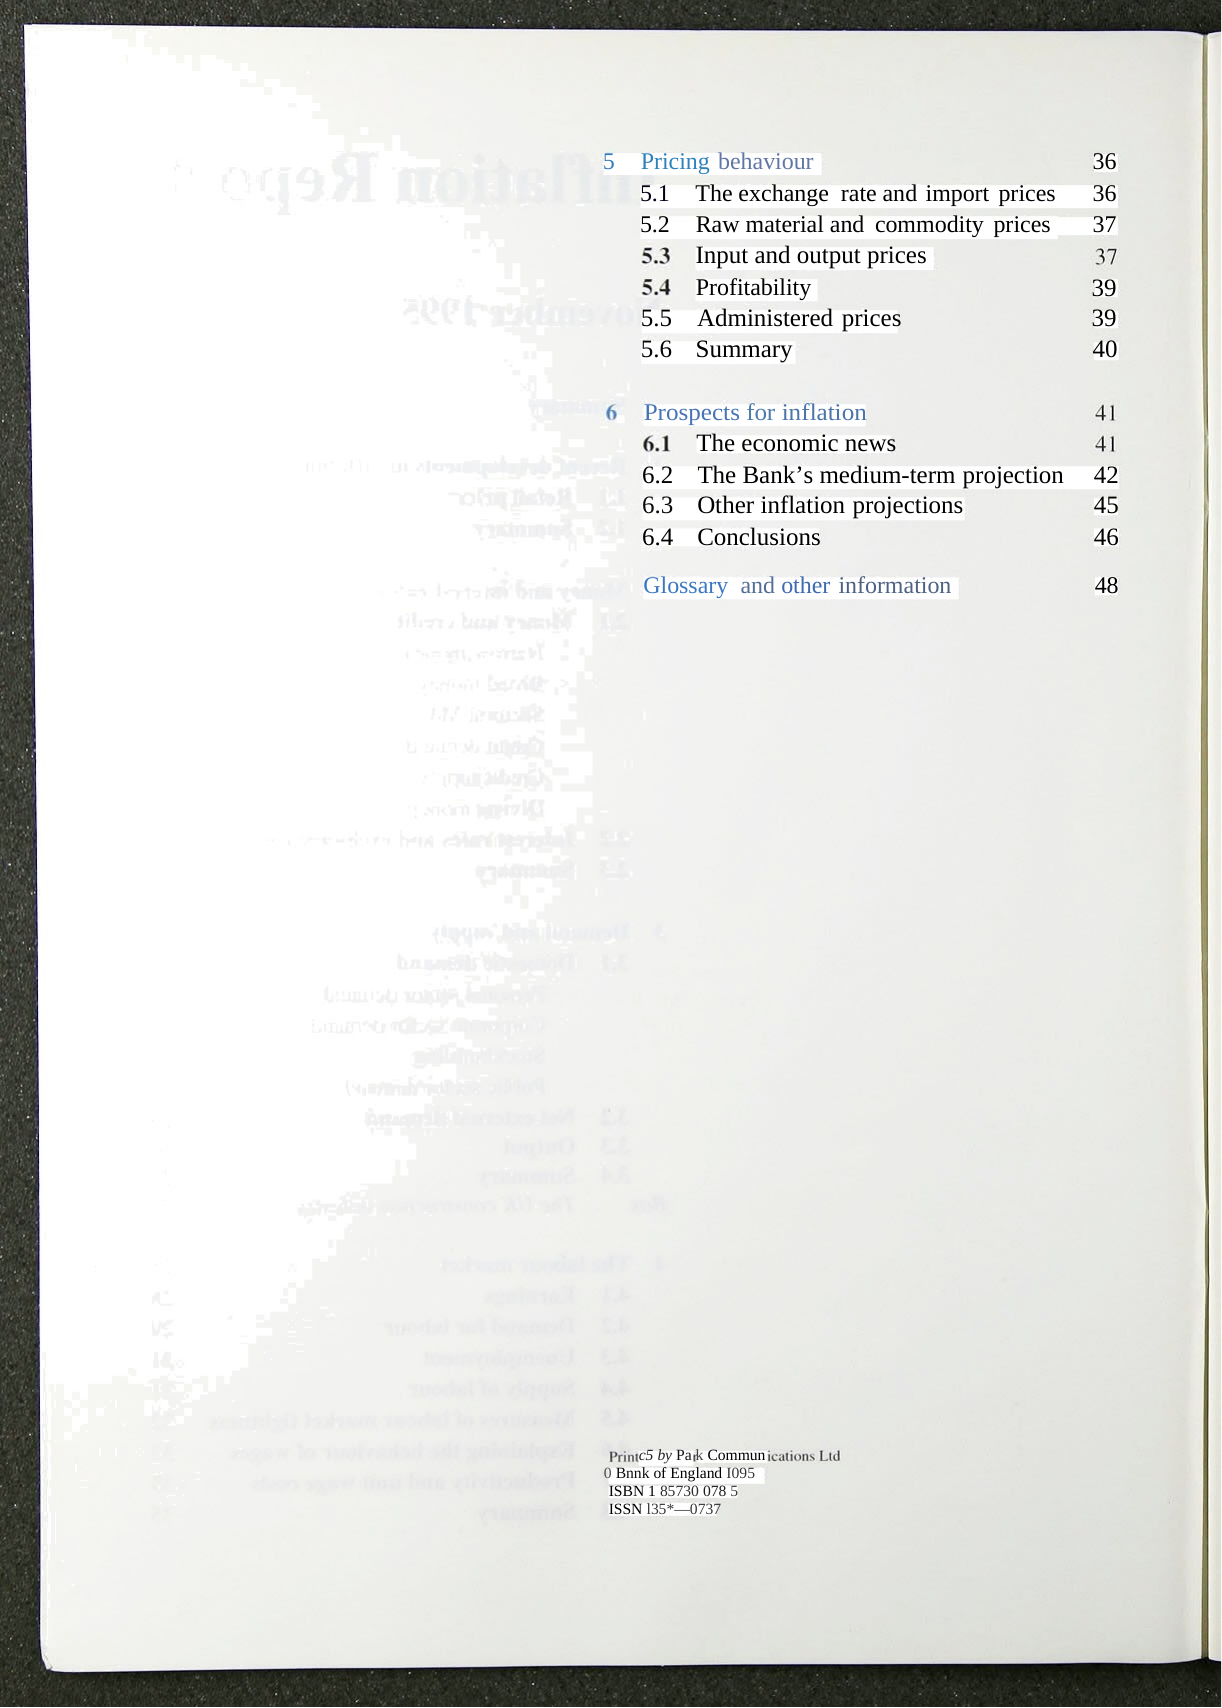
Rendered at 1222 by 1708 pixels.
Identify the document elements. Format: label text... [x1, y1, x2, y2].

list Conclusions 46 [642, 522, 1130, 550]
text Glossary and other information 48 [643, 571, 1130, 598]
text 0 Bnnk of England I095 ISBN 1 85730 078 5 ISSN l35*—0737 [604, 1464, 770, 1518]
subtitle Summary 40 [641, 334, 1130, 363]
list Raw material and commodity prices 37 [640, 210, 1130, 238]
list Pricing behaviour 36 [603, 147, 1130, 174]
text c5 by Pa k Commun [638, 1447, 1130, 1464]
list The Bank’s medium-term projection 42 [642, 460, 1130, 488]
subtitle Input and output prices [695, 241, 1130, 269]
picture [0, 0, 1222, 1707]
list Other inflation projections 45 [642, 491, 1130, 519]
text Prospects for inflation [643, 398, 1130, 425]
list The exchange rate and import prices 36 [640, 179, 1130, 206]
subtitle Administered prices 39 [641, 303, 1130, 332]
text Profitability 39 [696, 272, 1130, 301]
subtitle The economic news [696, 428, 1130, 457]
